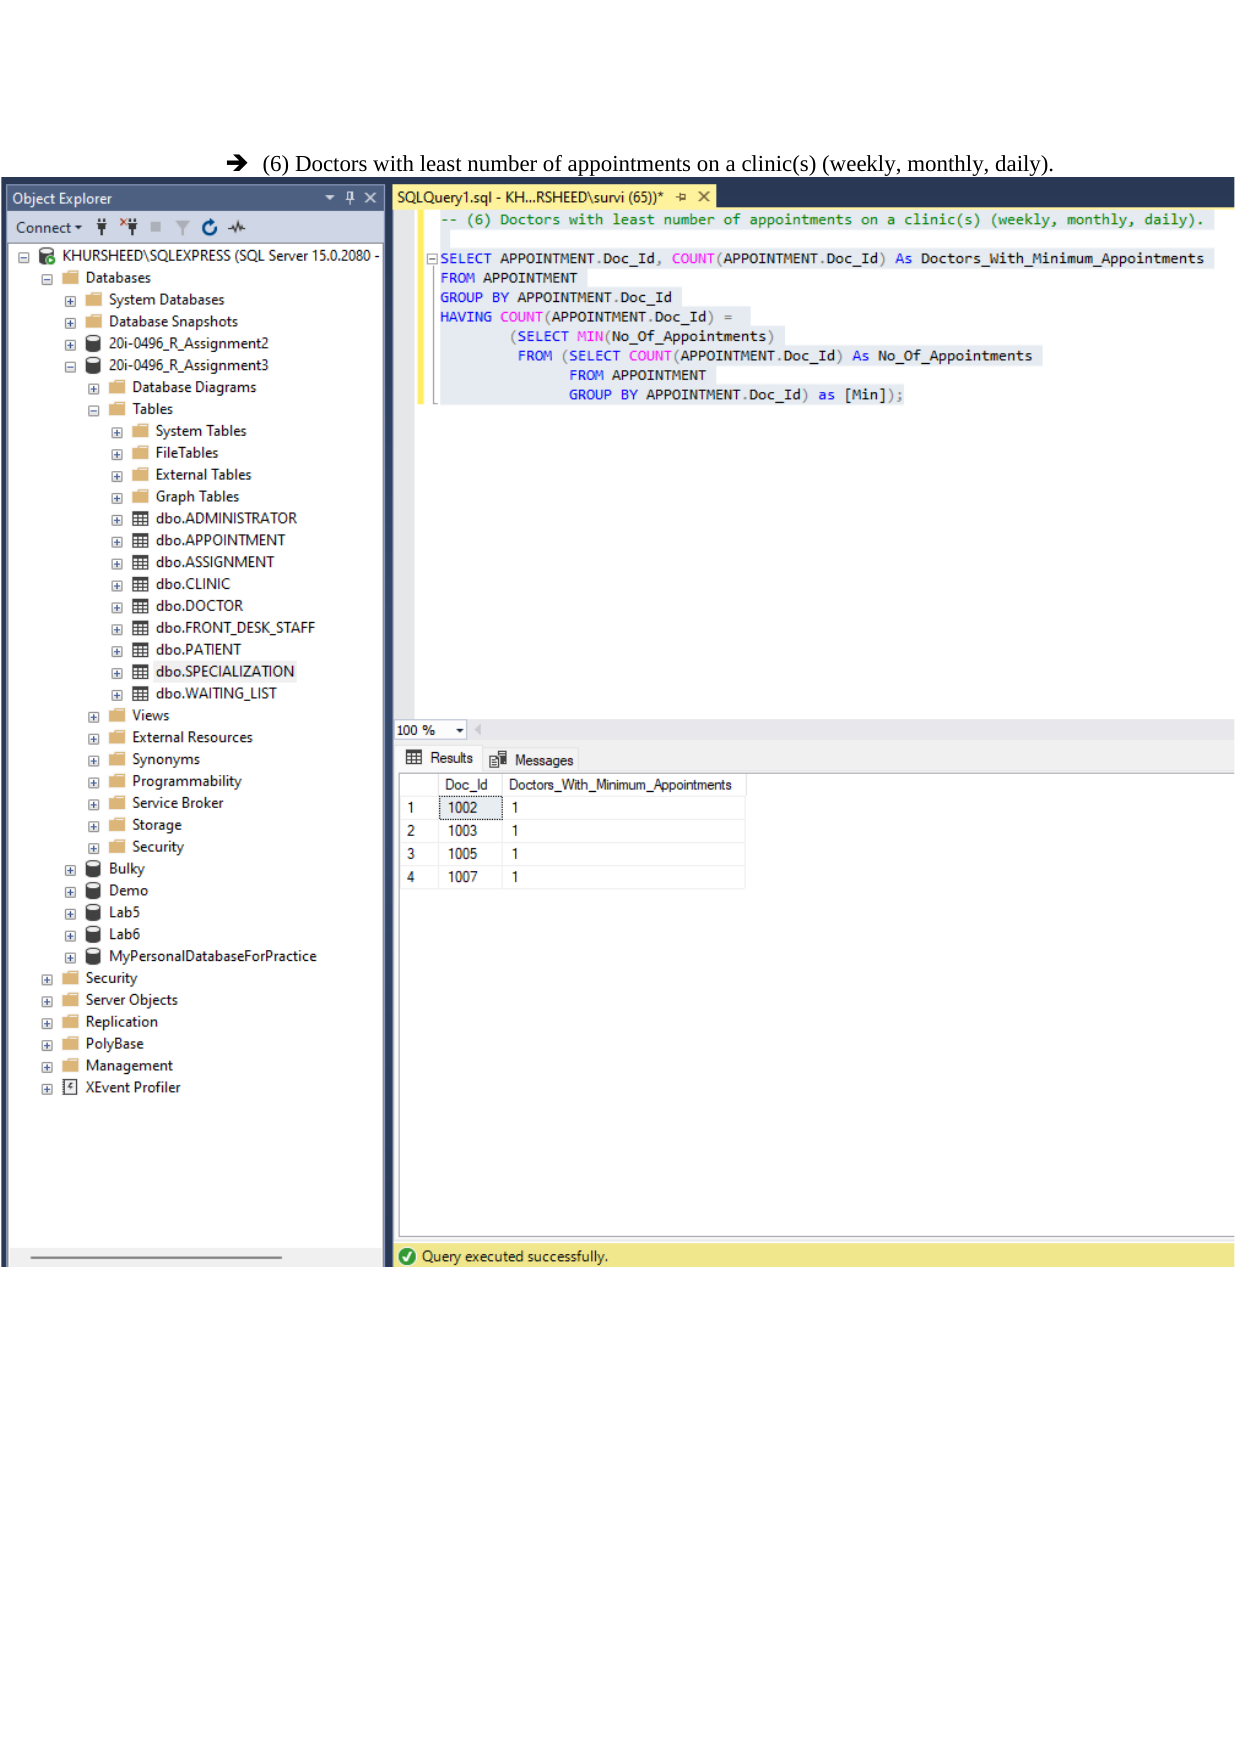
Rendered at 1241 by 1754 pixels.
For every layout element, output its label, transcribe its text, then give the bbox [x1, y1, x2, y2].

list (6) Doctors with least number of appointments on a clinic(s) (weekly, monthly, daily). [225, 150, 1090, 176]
picture [0, 177, 1234, 1266]
